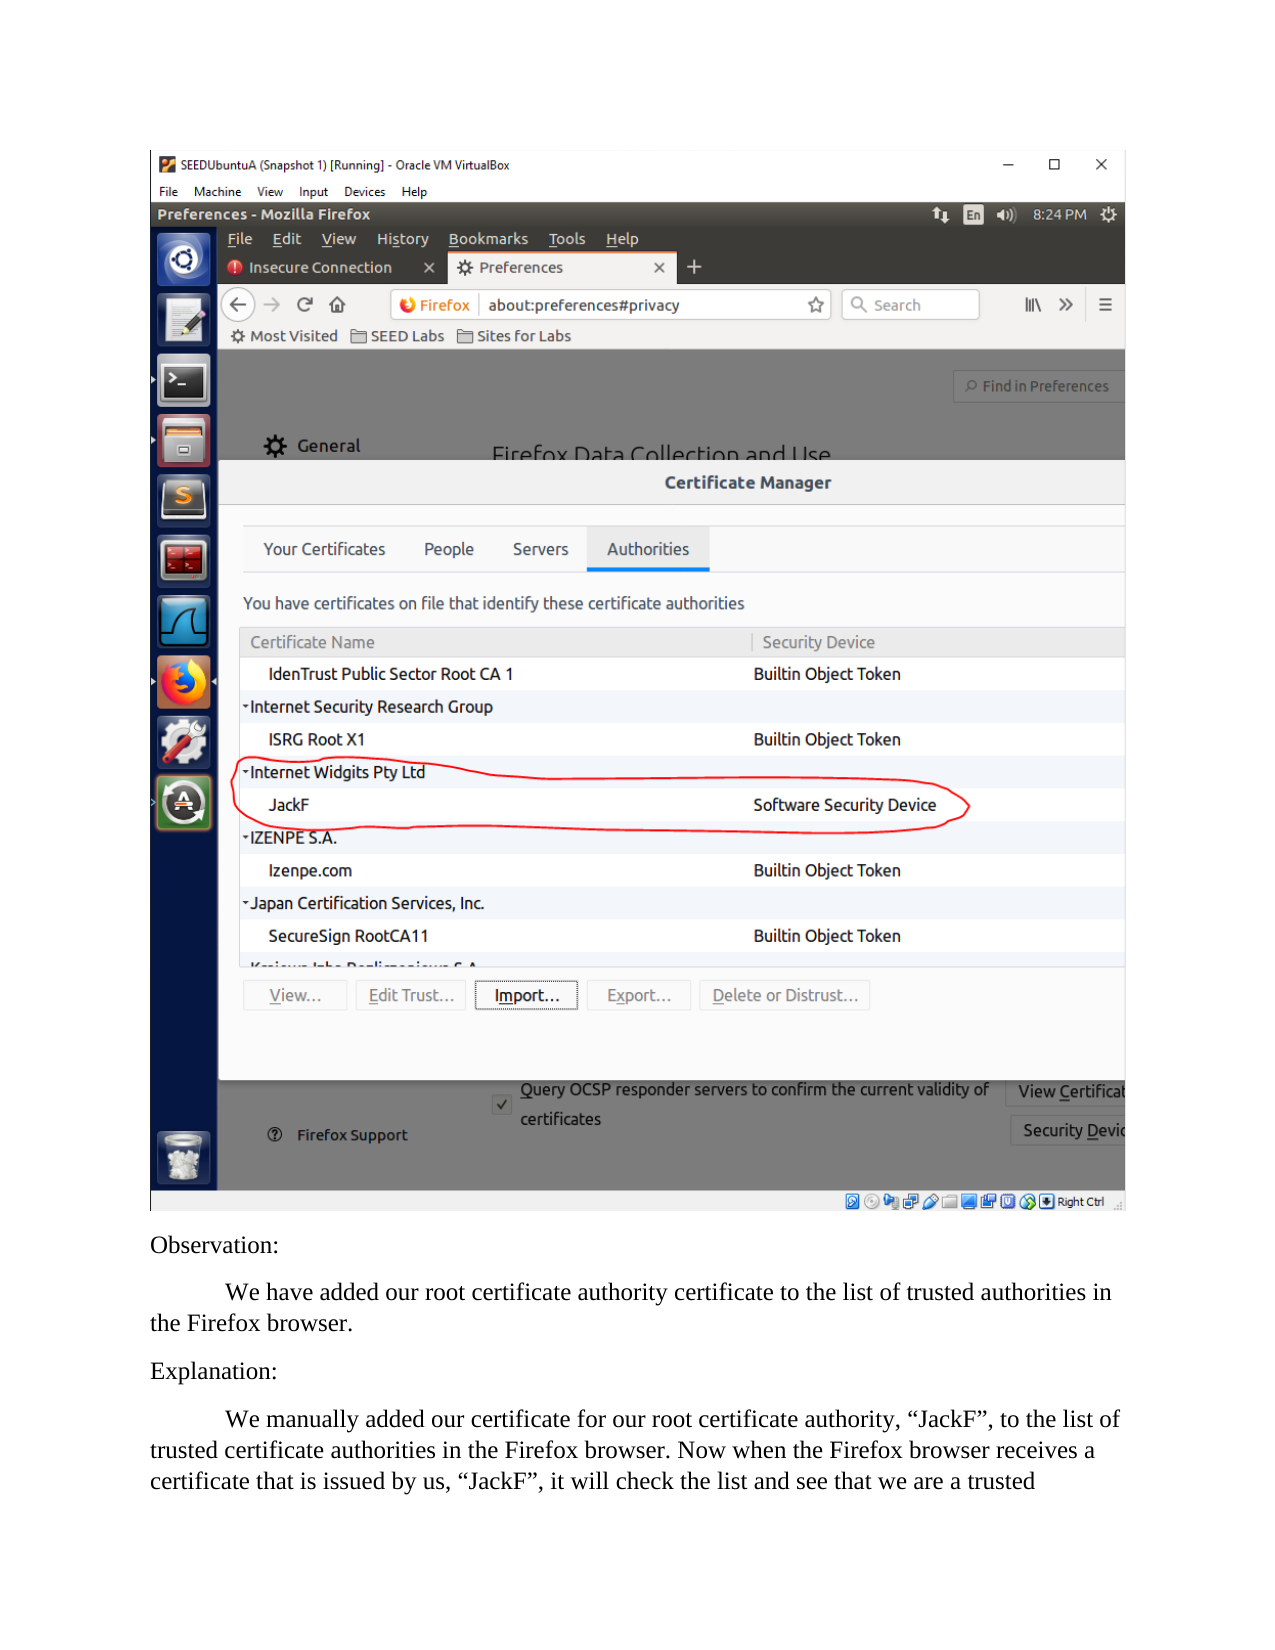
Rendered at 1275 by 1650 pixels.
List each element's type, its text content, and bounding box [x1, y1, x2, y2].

text We have added our root certificate authority certificate to the list of trusted authorities in the Firefox browser. [150, 1277, 1125, 1337]
text Explanation: [150, 1356, 1125, 1385]
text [150, 1404, 1125, 1495]
picture [150, 150, 1125, 1211]
text Observation: [150, 1230, 1125, 1258]
